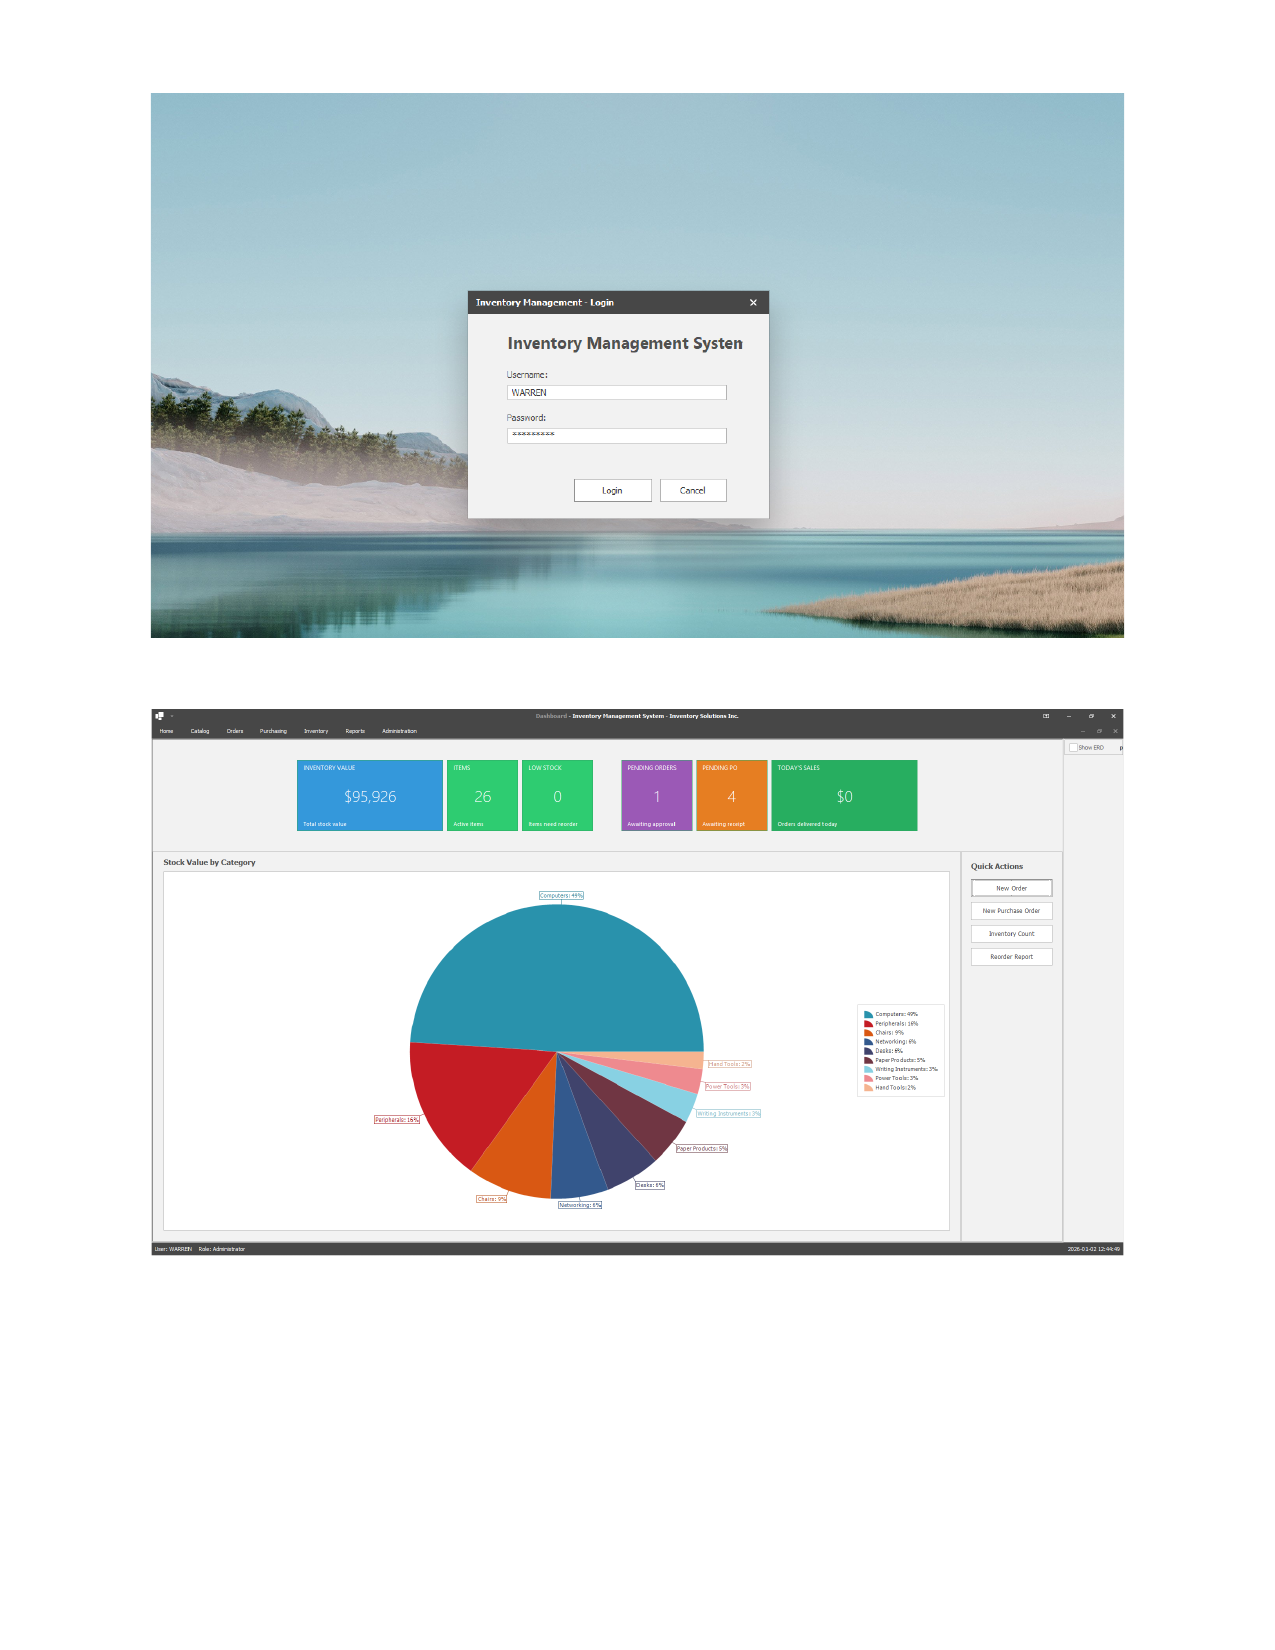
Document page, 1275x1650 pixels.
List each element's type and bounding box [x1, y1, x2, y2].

picture [151, 709, 1124, 1256]
picture [150, 93, 1125, 638]
